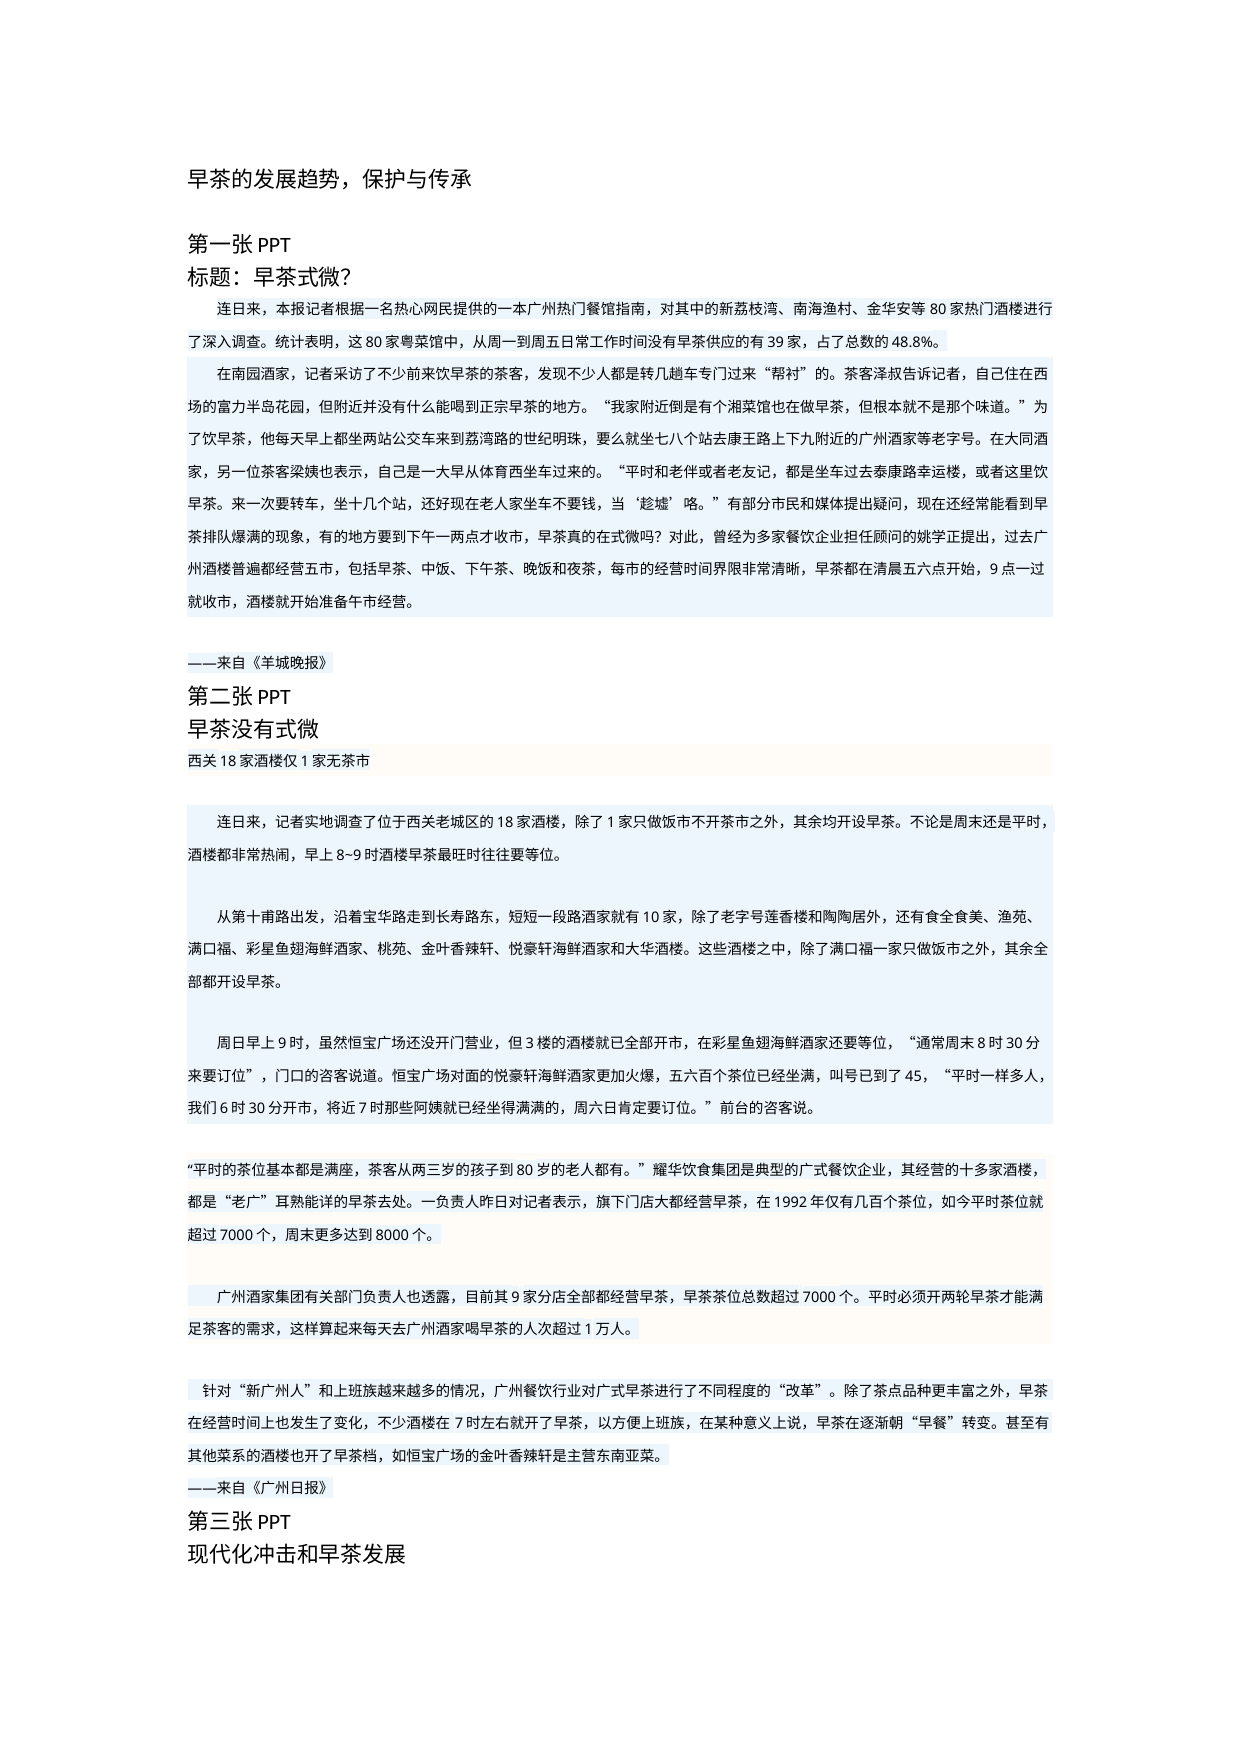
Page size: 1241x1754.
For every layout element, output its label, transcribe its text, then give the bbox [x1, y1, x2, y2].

text “平时的茶位基本都是满座，茶客从两三岁的孩子到80岁的老人都有。”耀华饮食集团是典型的广式餐饮企业，其经营的十多家酒楼，都是“老广”耳熟能详的早茶去处。一负责人昨日对记者表示，旗下门店大都经营早茶，在1992年仅有几百个茶位，如今平时茶位就超过7000个，周末更多达到8000个。 [187, 1153, 1053, 1250]
text 现代化冲击和早茶发展 [187, 1536, 1053, 1569]
text 第二张PPT [187, 679, 1053, 711]
text 针对“新广州人”和上班族越来越多的情况，广州餐饮行业对广式早茶进行了不同程度的“改革”。除了茶点品种更丰富之外，早茶在经营时间上也发生了变化，不少酒楼在7时左右就开了早茶，以方便上班族，在某种意义上说，早茶在逐渐朝“早餐”转变。甚至有其他菜系的酒楼也开了早茶档，如恒宝广场的金叶香辣轩是主营东南亚菜。 [187, 1374, 1053, 1471]
text ——来自《广州日报》 [187, 1471, 1053, 1504]
text 西关18家酒楼仅1家无茶市 [187, 744, 1053, 776]
text 标题：早茶式微？ [187, 259, 1053, 292]
text 在南园酒家，记者采访了不少前来饮早茶的茶客，发现不少人都是转几趟车专门过来“帮衬”的。茶客泽叔告诉记者，自己住在西场的富力半岛花园，但附近并没有什么能喝到正宗早茶的地方。“我家附近倒是有个湘菜馆也在做早茶，但根本就不是那个味道。”为了饮早茶，他每天早上都坐两站公交车来到荔湾路的世纪明珠，要么就坐七八个站去康王路上下九附近的广州酒家等老字号。在大同酒家，另一位茶客梁姨也表示，自己是一大早从体育西坐车过来的。“平时和老伴或者老友记，都是坐车过去泰康路幸运楼，或者这里饮早茶。来一次要转车，坐十几个站，还好现在老人家坐车不要钱，当‘趁墟’咯。”有部分市民和媒体提出疑问，现在还经常能看到早茶排队爆满的现象，有的地方要到下午一两点才收市，早茶真的在式微吗？对此，曾经为多家餐饮企业担任顾问的姚学正提出，过去广州酒楼普遍都经营五市，包括早茶、中饭、下午茶、晚饭和夜茶，每市的经营时间界限非常清晰，早茶都在清晨五六点开始，9点一过就收市，酒楼就开始准备午市经营。 [187, 357, 1053, 617]
text 第一张PPT [187, 227, 1053, 259]
text 周日早上9时，虽然恒宝广场还没开门营业，但3楼的酒楼就已全部开市，在彩星鱼翅海鲜酒家还要等位，“通常周末8时30分来要订位”，门口的咨客说道。恒宝广场对面的悦豪轩海鲜酒家更加火爆，五六百个茶位已经坐满，叫号已到了45，“平时一样多人，我们6时30分开市，将近7时那些阿姨就已经坐得满满的，周六日肯定要订位。”前台的咨客说。 [187, 1026, 1053, 1124]
text 从第十甫路出发，沿着宝华路走到长寿路东，短短一段路酒家就有10家，除了老字号莲香楼和陶陶居外，还有食全食美、渔苑、满口福、彩星鱼翅海鲜酒家、桃苑、金叶香辣轩、悦豪轩海鲜酒家和大华酒楼。这些酒楼之中，除了满口福一家只做饭市之外，其余全部都开设早茶。 [187, 899, 1053, 997]
text 连日来，本报记者根据一名热心网民提供的一本广州热门餐馆指南，对其中的新荔枝湾、南海渔村、金华安等80家热门酒楼进行了深入调查。统计表明，这80家粤菜馆中，从周一到周五日常工作时间没有早茶供应的有39家，占了总数的48.8%。 [187, 292, 1053, 357]
text 早茶没有式微 [187, 711, 1053, 744]
text 广州酒家集团有关部门负责人也透露，目前其9家分店全部都经营早茶，早茶茶位总数超过7000个。平时必须开两轮早茶才能满足茶客的需求，这样算起来每天去广州酒家喝早茶的人次超过1万人。 [187, 1279, 1053, 1344]
text 第三张PPT [187, 1504, 1053, 1536]
text 早茶的发展趋势，保护与传承 [187, 162, 1053, 194]
text 连日来，记者实地调查了位于西关老城区的18家酒楼，除了1家只做饭市不开茶市之外，其余均开设早茶。不论是周末还是平时，酒楼都非常热闹，早上8~9时酒楼早茶最旺时往往要等位。 [187, 805, 1053, 870]
text ——来自《羊城晚报》 [187, 646, 1053, 679]
